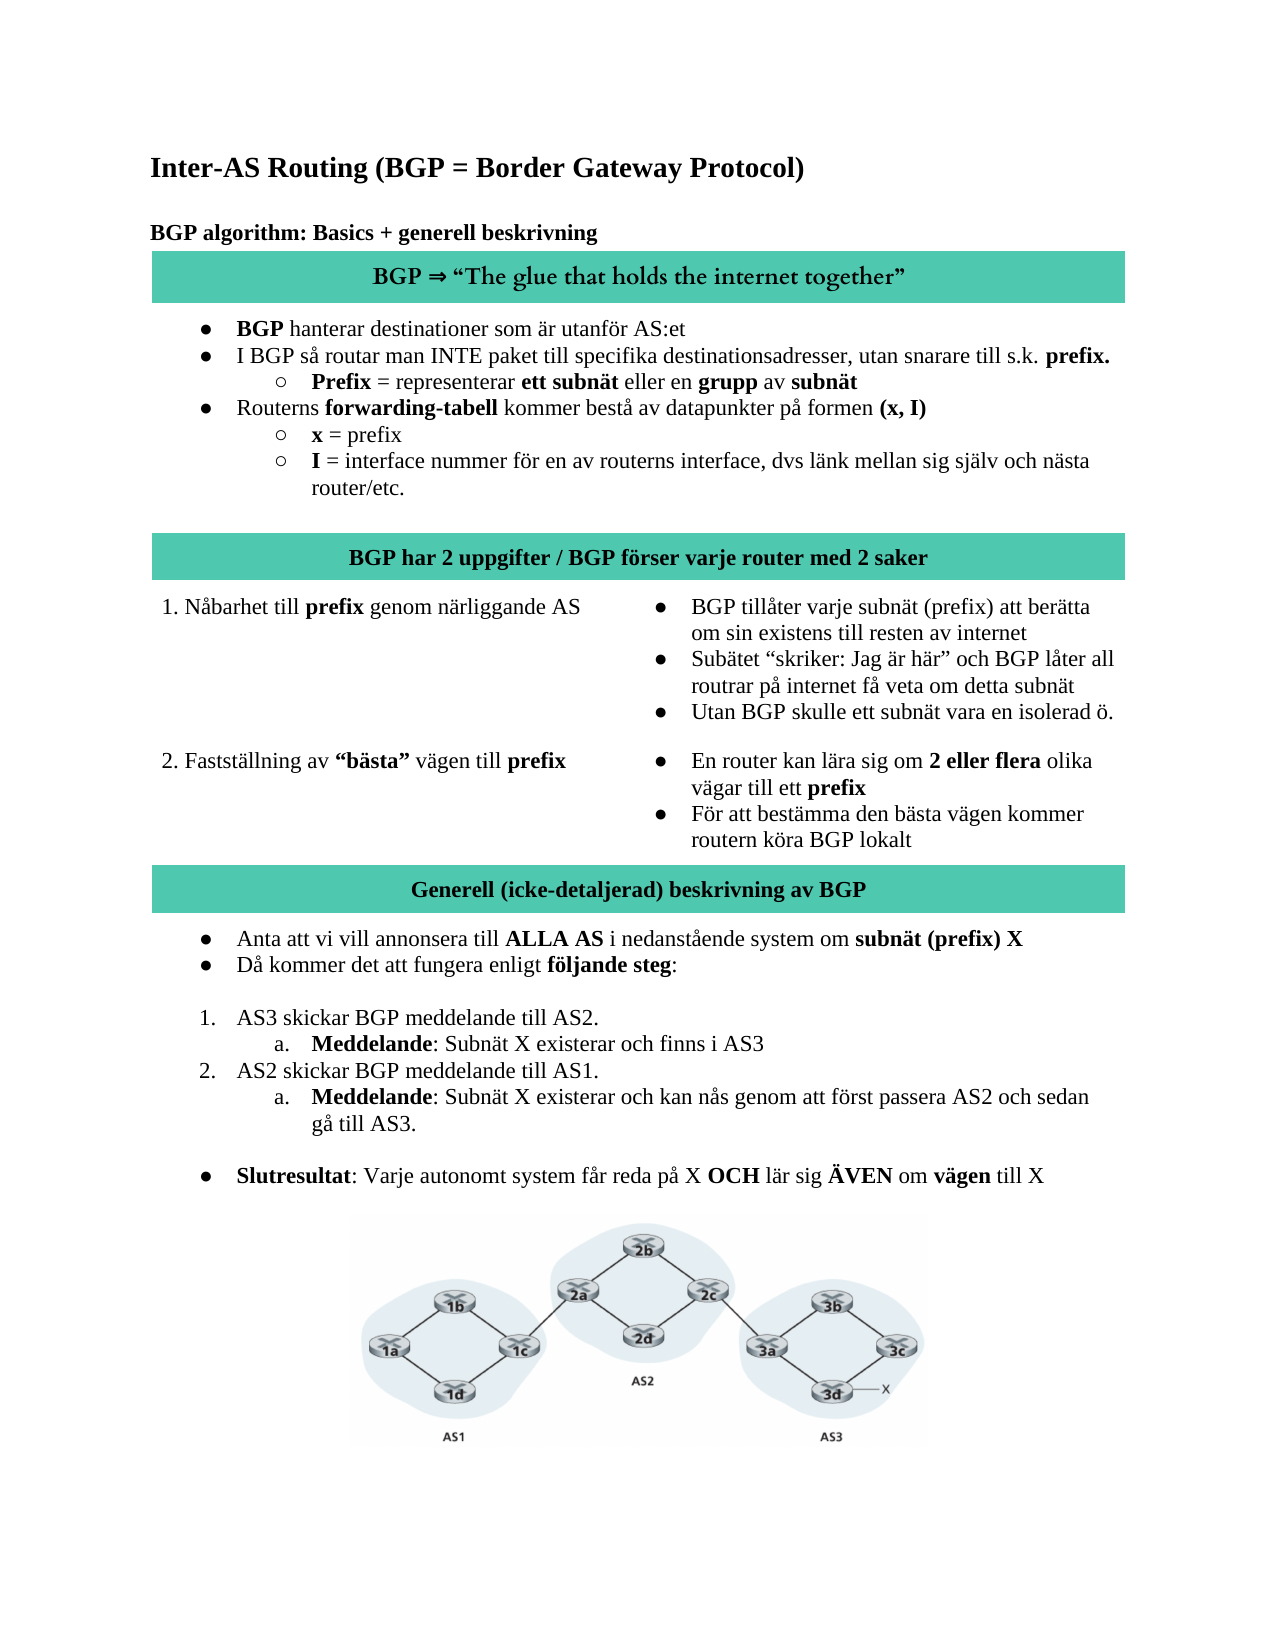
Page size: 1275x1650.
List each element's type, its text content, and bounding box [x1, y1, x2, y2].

subtitle BGP algorithm: Basics + generell beskrivning [150, 219, 1125, 245]
table_cell BGP hanterar destinationer som är utanför AS:et I BGP så routar man INTE paket till specifika destinationsadresser, utan snarare till s.k. prefix. Prefix = representerar ett subnät eller en grupp av subnät Routerns forwarding-tabell kommer bestå av datapunkter på formen (x, I) x = prefix I = interface nummer för en av routerns interface, dvs länk mellan sig själv och nästa router/etc. [152, 305, 1125, 531]
table_cell Generell (icke-detaljerad) beskrivning av BGP [152, 865, 1125, 913]
table_cell En router kan lära sig om 2 eller flera olika vägar till ett prefix För att bestämma den bästa vägen kommer routern köra BGP lokalt [607, 737, 1125, 863]
subtitle Inter-AS Routing (BGP = Border Gateway Protocol) [150, 150, 1125, 183]
table_cell Anta att vi vill annonsera till ALLA AS i nedanstående system om subnät (prefix) X Då kommer det att fungera enligt följande steg: AS3 skickar BGP meddelande till AS2. Meddelande: Subnät X existerar och finns i AS3 AS2 skickar BGP meddelande till AS1. Meddelande: Subnät X existerar och kan nås genom att först passera AS2 och sedan gå till AS3. Slutresultat: Varje autonomt system får reda på X OCH lär sig ÄVEN om vägen till X [152, 915, 1125, 1457]
table_cell 2. Fastställning av “bästa” vägen till prefix [152, 737, 605, 863]
table_cell 1. Nåbarhet till prefix genom närliggande AS [152, 583, 605, 735]
picture [348, 1215, 929, 1447]
table_cell BGP tillåter varje subnät (prefix) att berätta om sin existens till resten av internet Subätet “skriker: Jag är här” och BGP låter all routrar på internet få veta om detta subnät Utan BGP skulle ett subnät vara en isolerad ö. [607, 583, 1125, 735]
table_cell BGP har 2 uppgifter / BGP förser varje router med 2 saker [152, 533, 1125, 580]
table_header BGP ⇒ “The glue that holds the internet together” [152, 251, 1125, 303]
